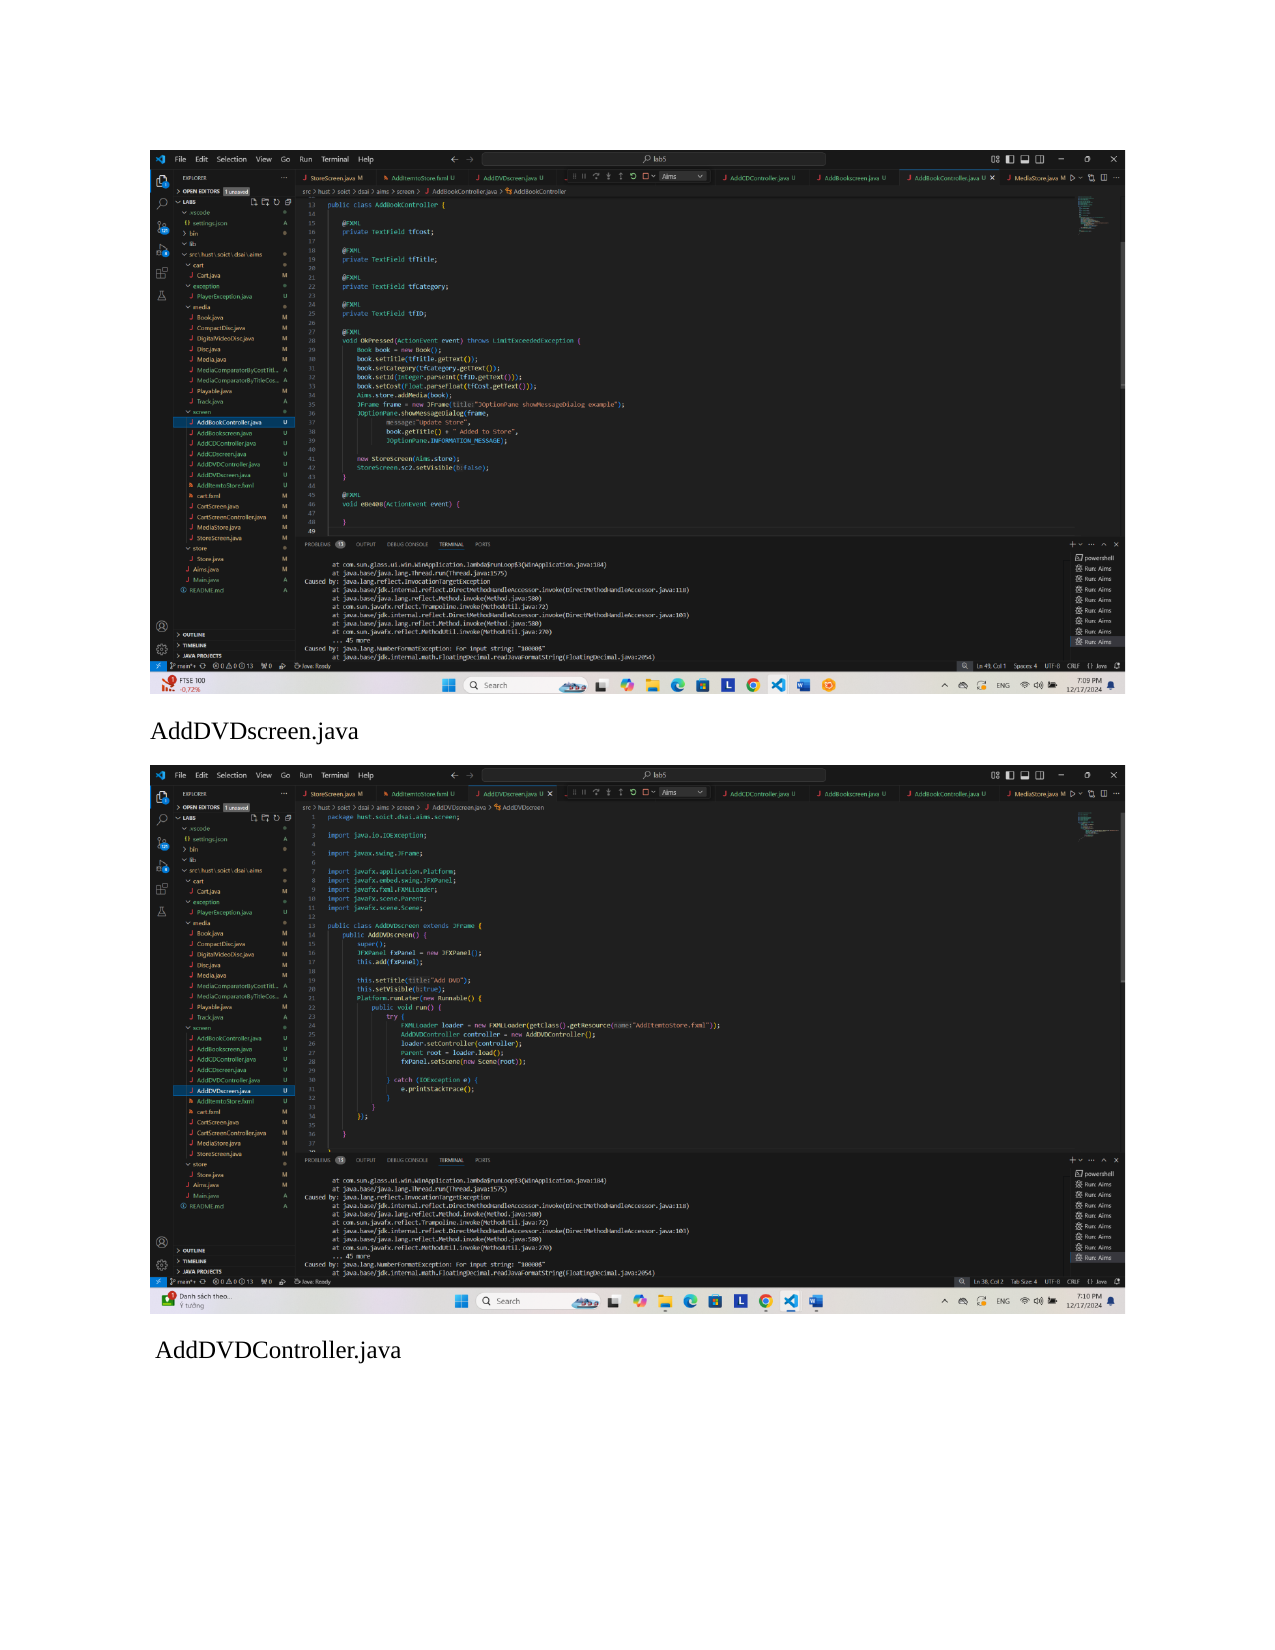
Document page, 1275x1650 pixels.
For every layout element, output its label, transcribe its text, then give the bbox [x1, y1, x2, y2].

text AddDVDController.java [150, 1336, 1125, 1364]
picture [150, 150, 1125, 694]
picture [150, 765, 1125, 1314]
text AddDVDscreen.java [150, 716, 1125, 744]
